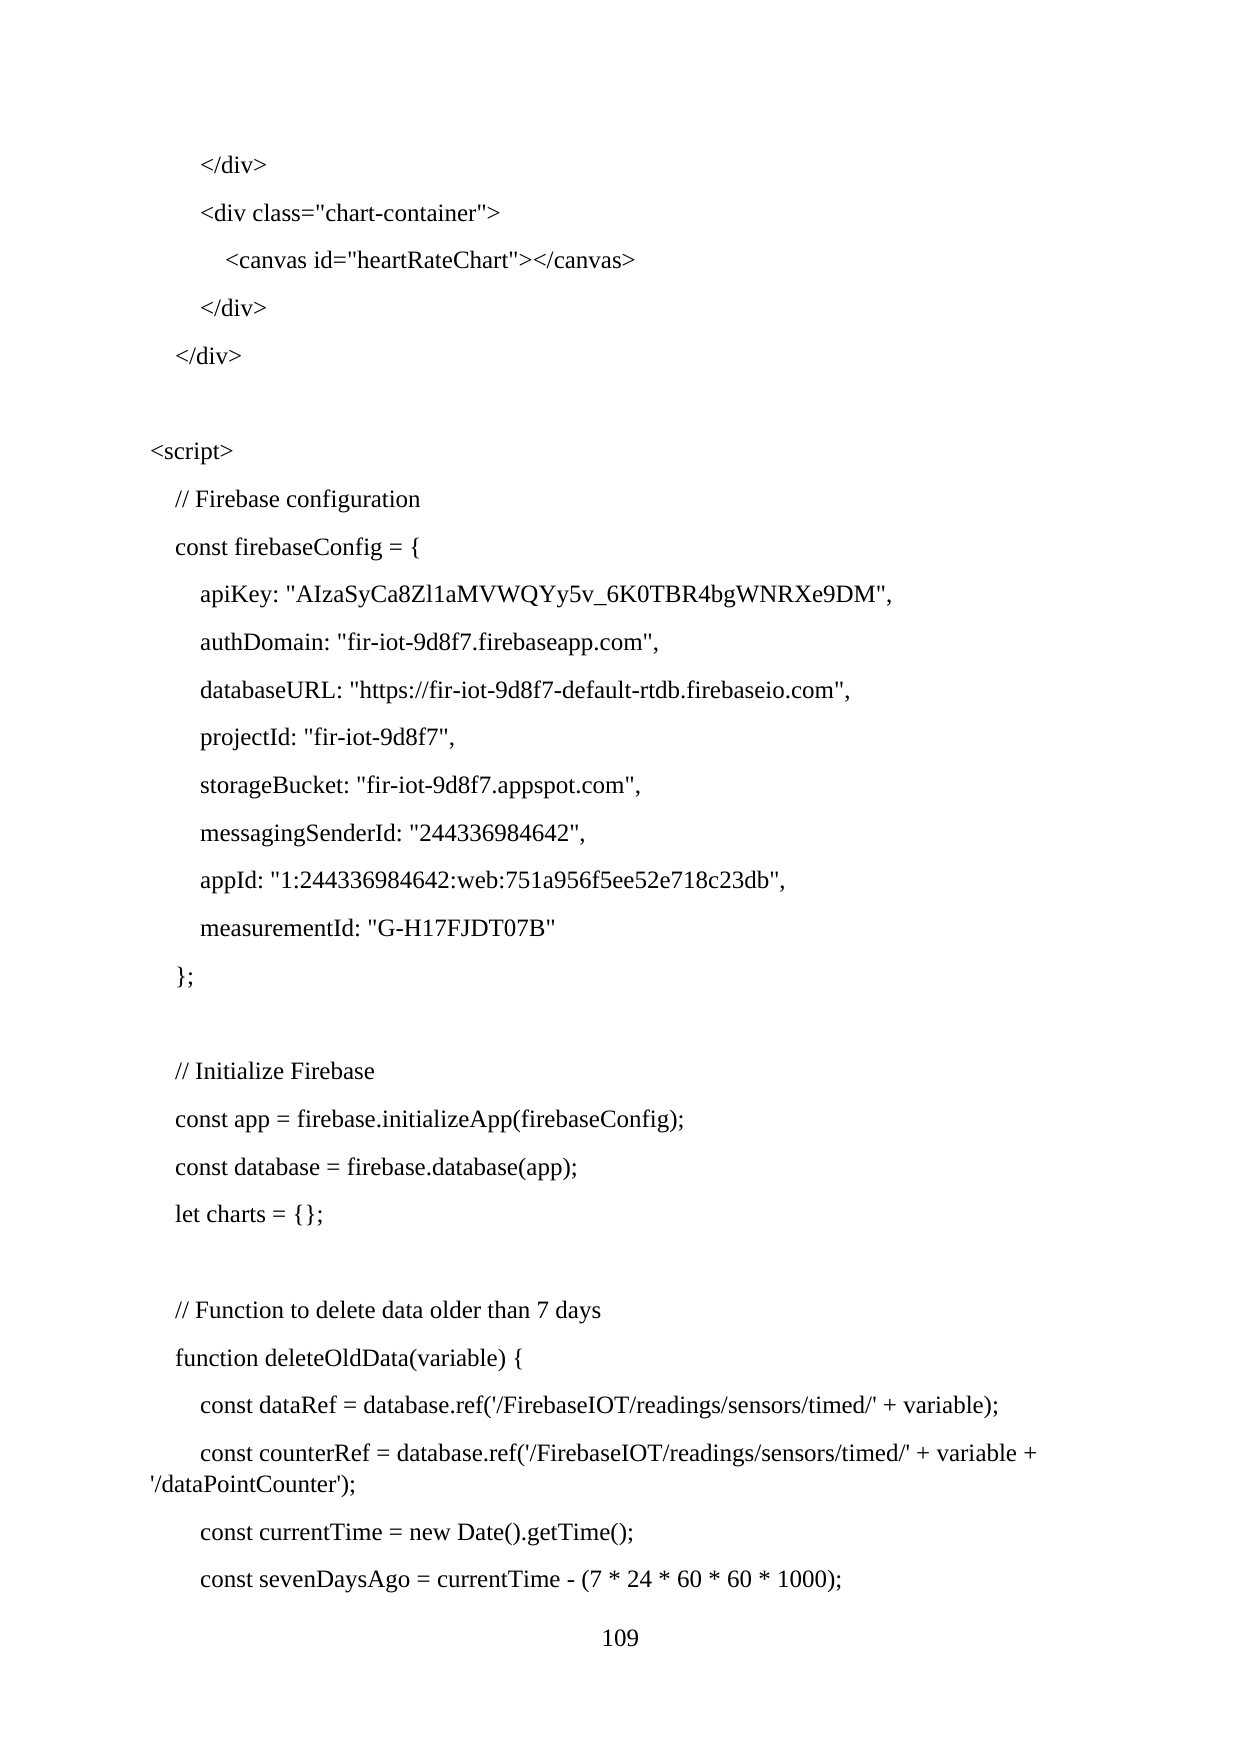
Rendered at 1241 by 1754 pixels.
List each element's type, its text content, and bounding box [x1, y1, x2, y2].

text // Initialize Firebase [150, 1056, 1090, 1085]
text let charts = {}; [150, 1199, 1090, 1228]
text const database = firebase.database(app); [150, 1152, 1090, 1181]
text storageBucket: "fir-iot-9d8f7.appspot.com", [150, 770, 1090, 799]
text function deleteOldData(variable) { [150, 1343, 1090, 1371]
text const sevenDaysAgo = currentTime - (7 * 24 * 60 * 60 * 1000); [150, 1564, 1090, 1593]
text <div class="chart-container"> [150, 198, 1090, 226]
text const counterRef = database.ref('/FirebaseIOT/readings/sensors/timed/' + variable + '/dataPointCounter'); [150, 1438, 1090, 1498]
text </div> [150, 341, 1090, 369]
text </div> [150, 150, 1090, 179]
text <script> [150, 436, 1090, 465]
text const firebaseConfig = { [150, 532, 1090, 560]
text </div> [150, 293, 1090, 322]
text const dataRef = database.ref('/FirebaseIOT/readings/sensors/timed/' + variable); [150, 1390, 1090, 1419]
text projectId: "fir-iot-9d8f7", [150, 722, 1090, 751]
text appId: "1:244336984642:web:751a956f5ee52e718c23db", [150, 866, 1090, 894]
text const currentTime = new Date().getTime(); [150, 1517, 1090, 1546]
text <canvas id="heartRateChart"></canvas> [150, 245, 1090, 274]
text // Firebase configuration [150, 484, 1090, 513]
text authDomain: "fir-iot-9d8f7.firebaseapp.com", [150, 627, 1090, 656]
text apiKey: "AIzaSyCa8Zl1aMVWQYy5v_6K0TBR4bgWNRXe9DM", [150, 579, 1090, 608]
text // Function to delete data older than 7 days [150, 1295, 1090, 1324]
text measurementId: "G-H17FJDT07B" [150, 913, 1090, 942]
text }; [150, 961, 1090, 990]
text databaseURL: "https://fir-iot-9d8f7-default-rtdb.firebaseio.com", [150, 675, 1090, 703]
text messagingSenderId: "244336984642", [150, 818, 1090, 847]
text const app = firebase.initializeApp(firebaseConfig); [150, 1104, 1090, 1133]
